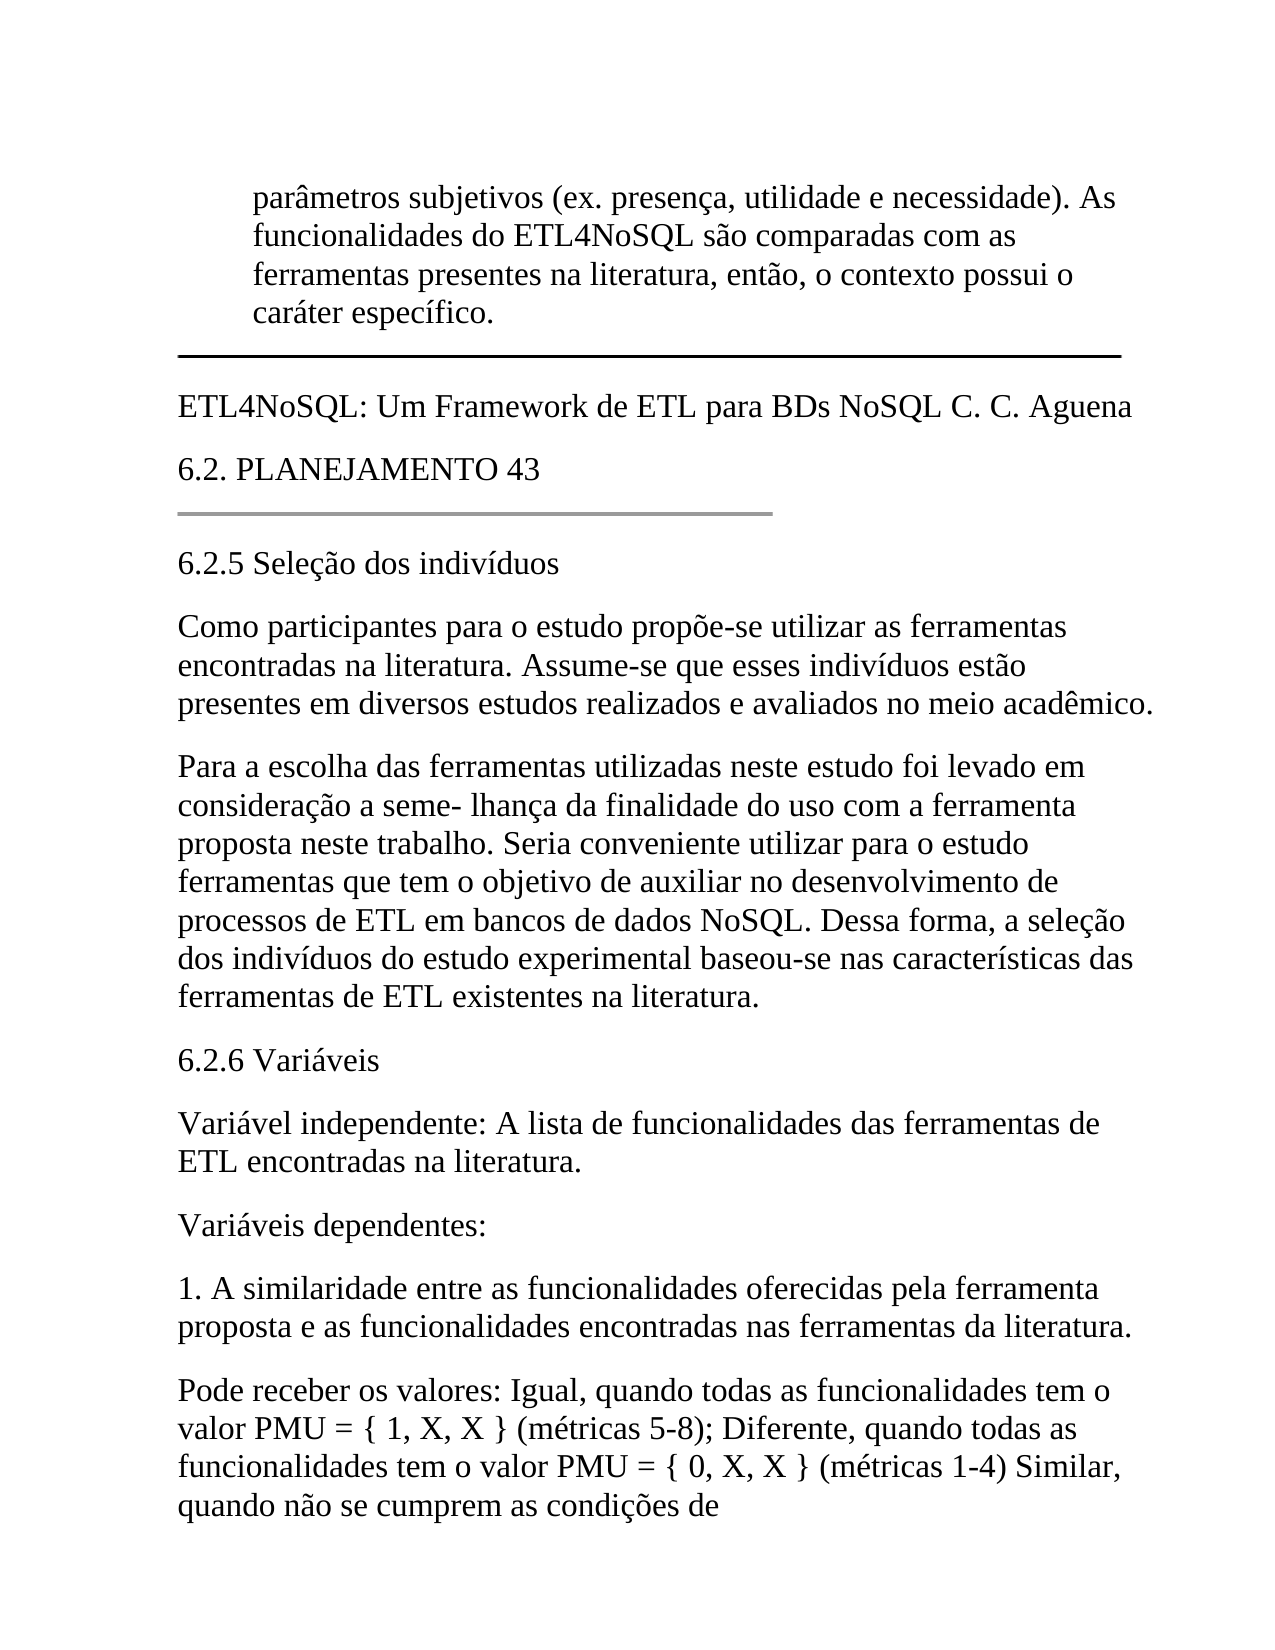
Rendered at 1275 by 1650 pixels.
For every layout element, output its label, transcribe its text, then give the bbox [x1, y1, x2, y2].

text 6.2. PLANEJAMENTO 43 [177, 449, 1157, 488]
text Variável independente: A lista de funcionalidades das ferramentas de ETL encontradas na literatura. [177, 1103, 1157, 1180]
text 1. A similaridade entre as funcionalidades oferecidas pela ferramenta proposta e as funcionalidades encontradas nas ferramentas da literatura. [177, 1268, 1157, 1345]
text 6.2.5 Seleção dos indivíduos [177, 543, 1157, 582]
text Como participantes para o estudo propõe-se utilizar as ferramentas encontradas na literatura. Assume-se que esses indivíduos estão presentes em diversos estudos realizados e avaliados no meio acadêmico. [177, 607, 1157, 722]
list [177, 177, 1157, 331]
text Variáveis dependentes: [177, 1205, 1157, 1243]
text 6.2.6 Variáveis [177, 1040, 1157, 1078]
text Pode receber os valores: Igual, quando todas as funcionalidades tem o valor PMU = { 1, X, X } (métricas 5-8); Diferente, quando todas as funcionalidades tem o valor PMU = { 0, X, X } (métricas 1-4) Similar, quando não se cumprem as condições de [177, 1370, 1157, 1523]
text ETL4NoSQL: Um Framework de ETL para BDs NoSQL C. C. Aguena [177, 386, 1157, 424]
picture [177, 512, 773, 516]
text Para a escolha das ferramentas utilizadas neste estudo foi levado em consideração a seme- lhança da finalidade do uso com a ferramenta proposta neste trabalho. Seria conveniente utilizar para o estudo ferramentas que tem o objetivo de auxiliar no desenvolvimento de processos de ETL em bancos de dados NoSQL. Dessa forma, a seleção dos indivíduos do estudo experimental baseou-se nas características das ferramentas de ETL existentes na literatura. [177, 747, 1157, 1015]
